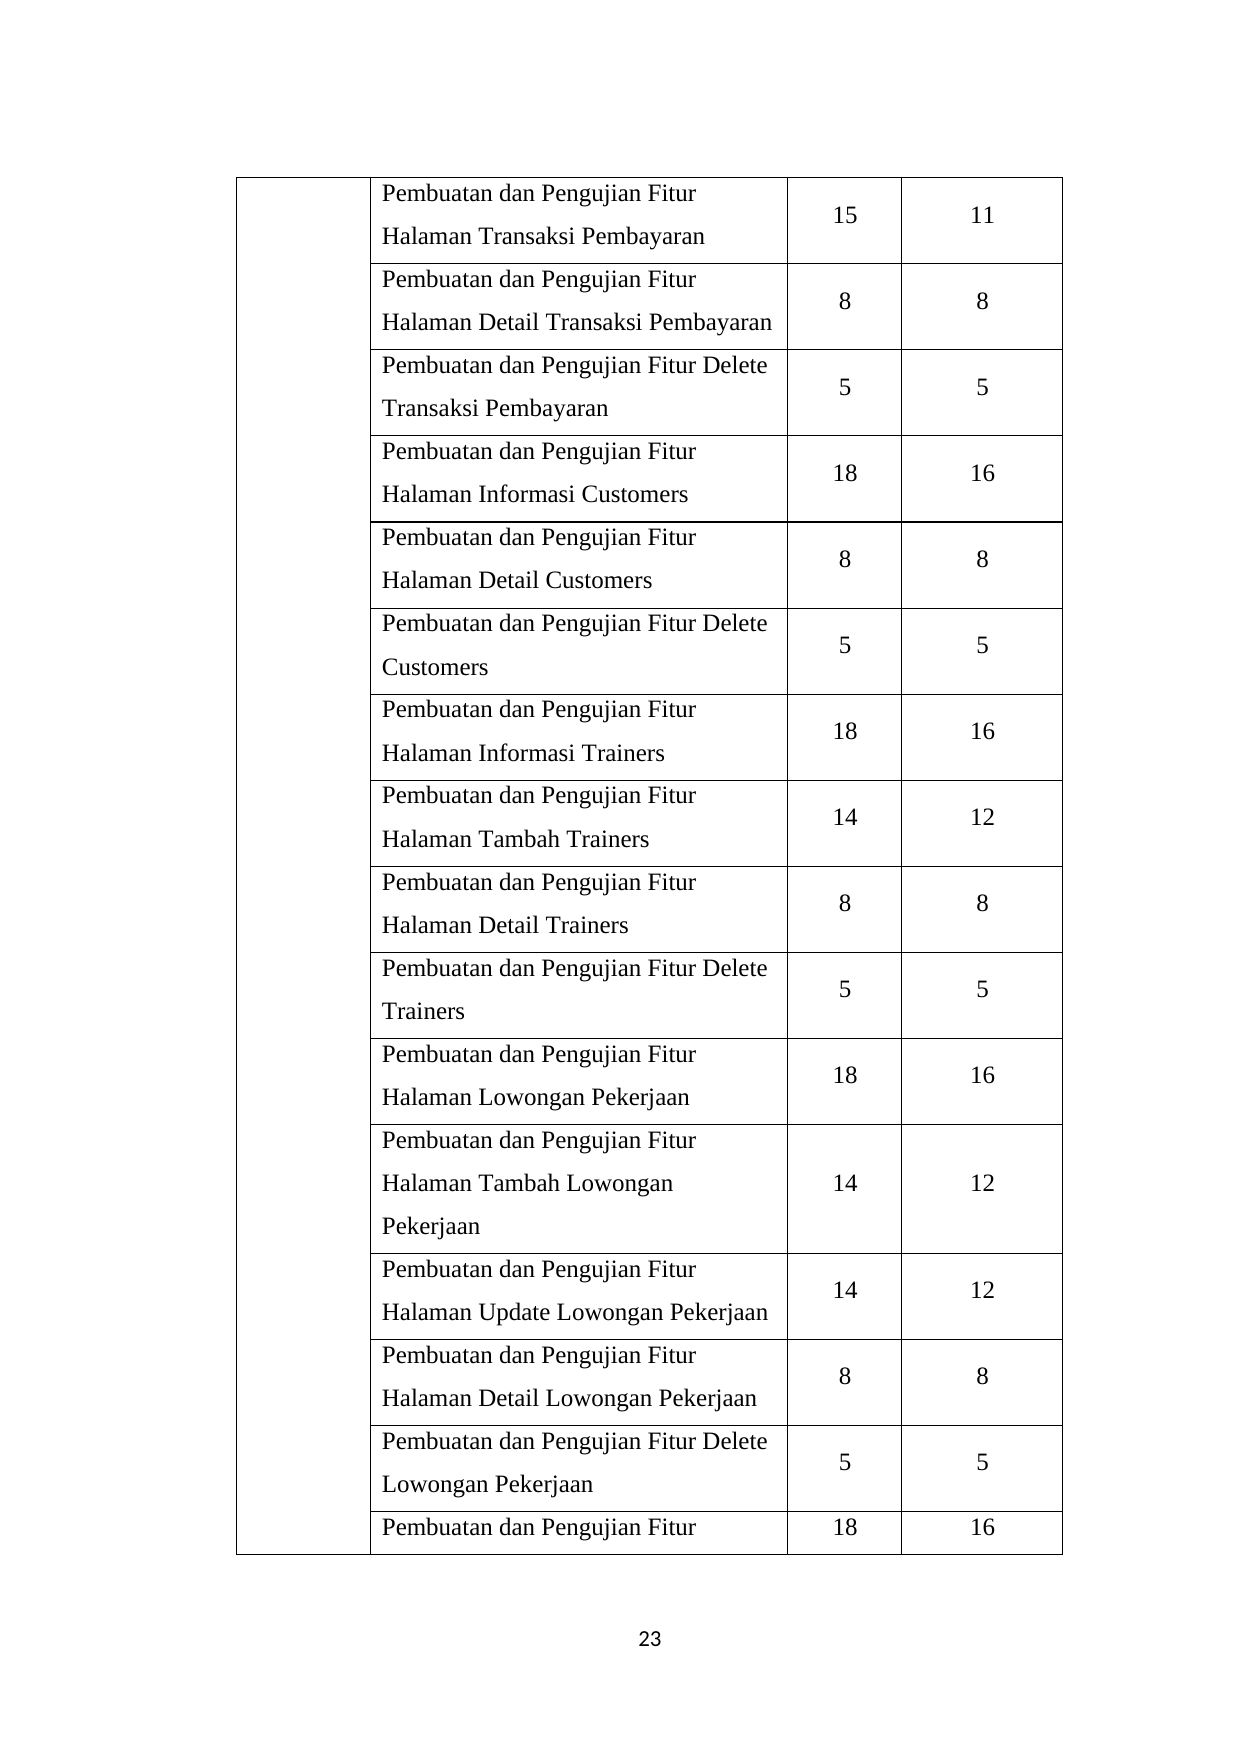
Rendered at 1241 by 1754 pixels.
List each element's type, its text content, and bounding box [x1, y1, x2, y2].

table_cell 5 [788, 609, 901, 693]
table_cell Pembuatan dan Pengujian Fitur Halaman Detail Trainers [371, 867, 787, 952]
table_cell Pembuatan dan Pengujian Fitur Halaman Detail Customers [371, 523, 787, 607]
table_cell 12 [902, 1254, 1062, 1339]
table_cell 16 [902, 436, 1062, 521]
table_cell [371, 1512, 787, 1554]
table_cell 8 [788, 523, 901, 607]
table_cell Pembuatan dan Pengujian Fitur Halaman Tambah Lowongan Pekerjaan [371, 1125, 787, 1253]
table_cell 12 [902, 1125, 1062, 1253]
table_cell Pembuatan dan Pengujian Fitur Halaman Transaksi Pembayaran [371, 178, 787, 263]
table_cell 8 [788, 264, 901, 349]
table_cell Pembuatan dan Pengujian Fitur Halaman Detail Transaksi Pembayaran [371, 264, 787, 349]
table_cell 5 [902, 350, 1062, 435]
table_cell 12 [902, 781, 1062, 866]
table_cell 18 [788, 1039, 901, 1124]
table_cell Pembuatan dan Pengujian Fitur Halaman Lowongan Pekerjaan [371, 1039, 787, 1124]
table_cell 8 [902, 867, 1062, 952]
table_cell 18 [788, 1512, 901, 1554]
table_cell 5 [788, 350, 901, 435]
table_cell Pembuatan dan Pengujian Fitur Halaman Update Lowongan Pekerjaan [371, 1254, 787, 1339]
table_cell 5 [788, 1426, 901, 1511]
table_cell 8 [902, 1340, 1062, 1425]
table_cell 14 [788, 1254, 901, 1339]
table_cell 8 [902, 264, 1062, 349]
table_cell 15 [788, 178, 901, 263]
table_cell Pembuatan dan Pengujian Fitur Delete Customers [371, 609, 787, 693]
table_cell Pembuatan dan Pengujian Fitur Delete Transaksi Pembayaran [371, 350, 787, 435]
table_cell 14 [788, 1125, 901, 1253]
table_cell 8 [788, 1340, 901, 1425]
table_cell 8 [788, 867, 901, 952]
table_cell 18 [788, 695, 901, 779]
table_cell 5 [902, 953, 1062, 1038]
table_cell 18 [788, 436, 901, 521]
table_cell 5 [902, 609, 1062, 693]
table_cell Pembuatan dan Pengujian Fitur Halaman Tambah Trainers [371, 781, 787, 866]
table_cell 11 [902, 178, 1062, 263]
table_cell Pembuatan dan Pengujian Fitur Halaman Informasi Customers [371, 436, 787, 521]
table_cell 8 [902, 523, 1062, 607]
table_cell Pembuatan dan Pengujian Fitur Delete Trainers [371, 953, 787, 1038]
table_cell Pembuatan dan Pengujian Fitur Halaman Informasi Trainers [371, 695, 787, 779]
table_cell 16 [902, 1512, 1062, 1554]
table_cell 16 [902, 695, 1062, 779]
table_cell 14 [788, 781, 901, 866]
table_cell Pembuatan dan Pengujian Fitur Delete Lowongan Pekerjaan [371, 1426, 787, 1511]
table_cell Pembuatan dan Pengujian Fitur Halaman Detail Lowongan Pekerjaan [371, 1340, 787, 1425]
table_cell 5 [788, 953, 901, 1038]
table_cell 16 [902, 1039, 1062, 1124]
table_cell 5 [902, 1426, 1062, 1511]
